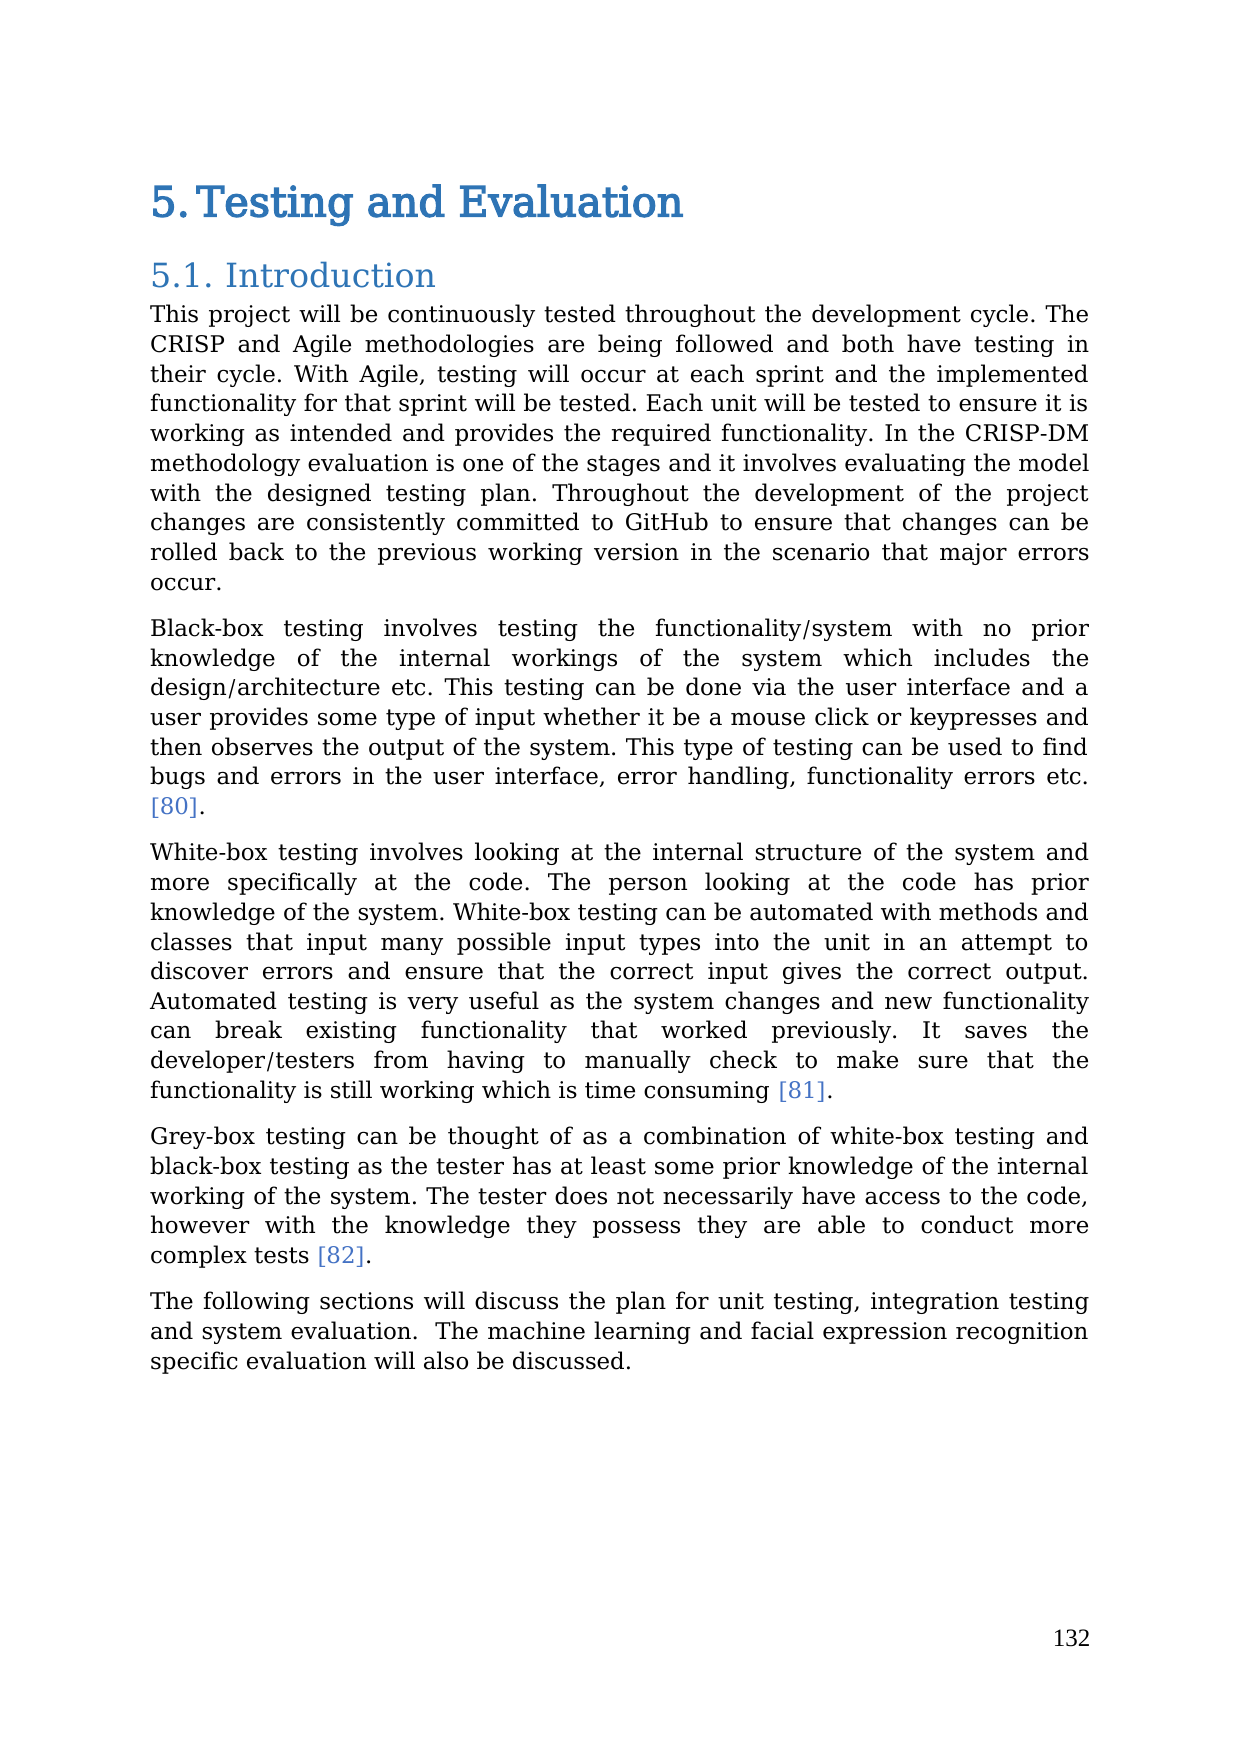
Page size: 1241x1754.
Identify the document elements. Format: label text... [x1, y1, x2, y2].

text Grey-box testing can be thought of as a combination of white-box testing and black-box testing as the tester has at least some prior knowledge of the internal working of the system. The tester does not necessarily have access to the code, however with the knowledge they possess they are able to conduct more complex tests [82]. [150, 1122, 1090, 1268]
text The following sections will discuss the plan for unit testing, integration testing and system evaluation. The machine learning and facial expression recognition specific evaluation will also be discussed. [150, 1287, 1090, 1374]
text Black-box testing involves testing the functionality/system with no prior knowledge of the internal workings of the system which includes the design/architecture etc. This testing can be done via the user interface and a user provides some type of input whether it be a mouse click or keypresses and then observes the output of the system. This type of testing can be used to find bugs and errors in the user interface, error handling, functionality errors etc. [80]. [150, 614, 1090, 819]
text White-box testing involves looking at the internal structure of the system and more specifically at the code. The person looking at the code has prior knowledge of the system. White-box testing can be automated with methods and classes that input many possible input types into the unit in an attempt to discover errors and ensure that the correct input gives the correct output. Automated testing is very useful as the system changes and new functionality can break existing functionality that worked previously. It saves the developer/testers from having to manually check to make sure that the functionality is still working which is time consuming [81]. [150, 838, 1090, 1103]
text This project will be continuously tested throughout the development cycle. The CRISP and Agile methodologies are being followed and both have testing in their cycle. With Agile, testing will occur at each sprint and the implemented functionality for that sprint will be tested. Each unit will be tested to ensure it is working as intended and provides the required functionality. In the CRISP-DM methodology evaluation is one of the stages and it involves evaluating the model with the designed testing plan. Throughout the development of the project changes are consistently committed to GitHub to ensure that changes can be rolled back to the previous working version in the scenario that major errors occur. [150, 300, 1090, 595]
subtitle Introduction [150, 254, 1090, 294]
subtitle Testing and Evaluation [150, 175, 1090, 225]
